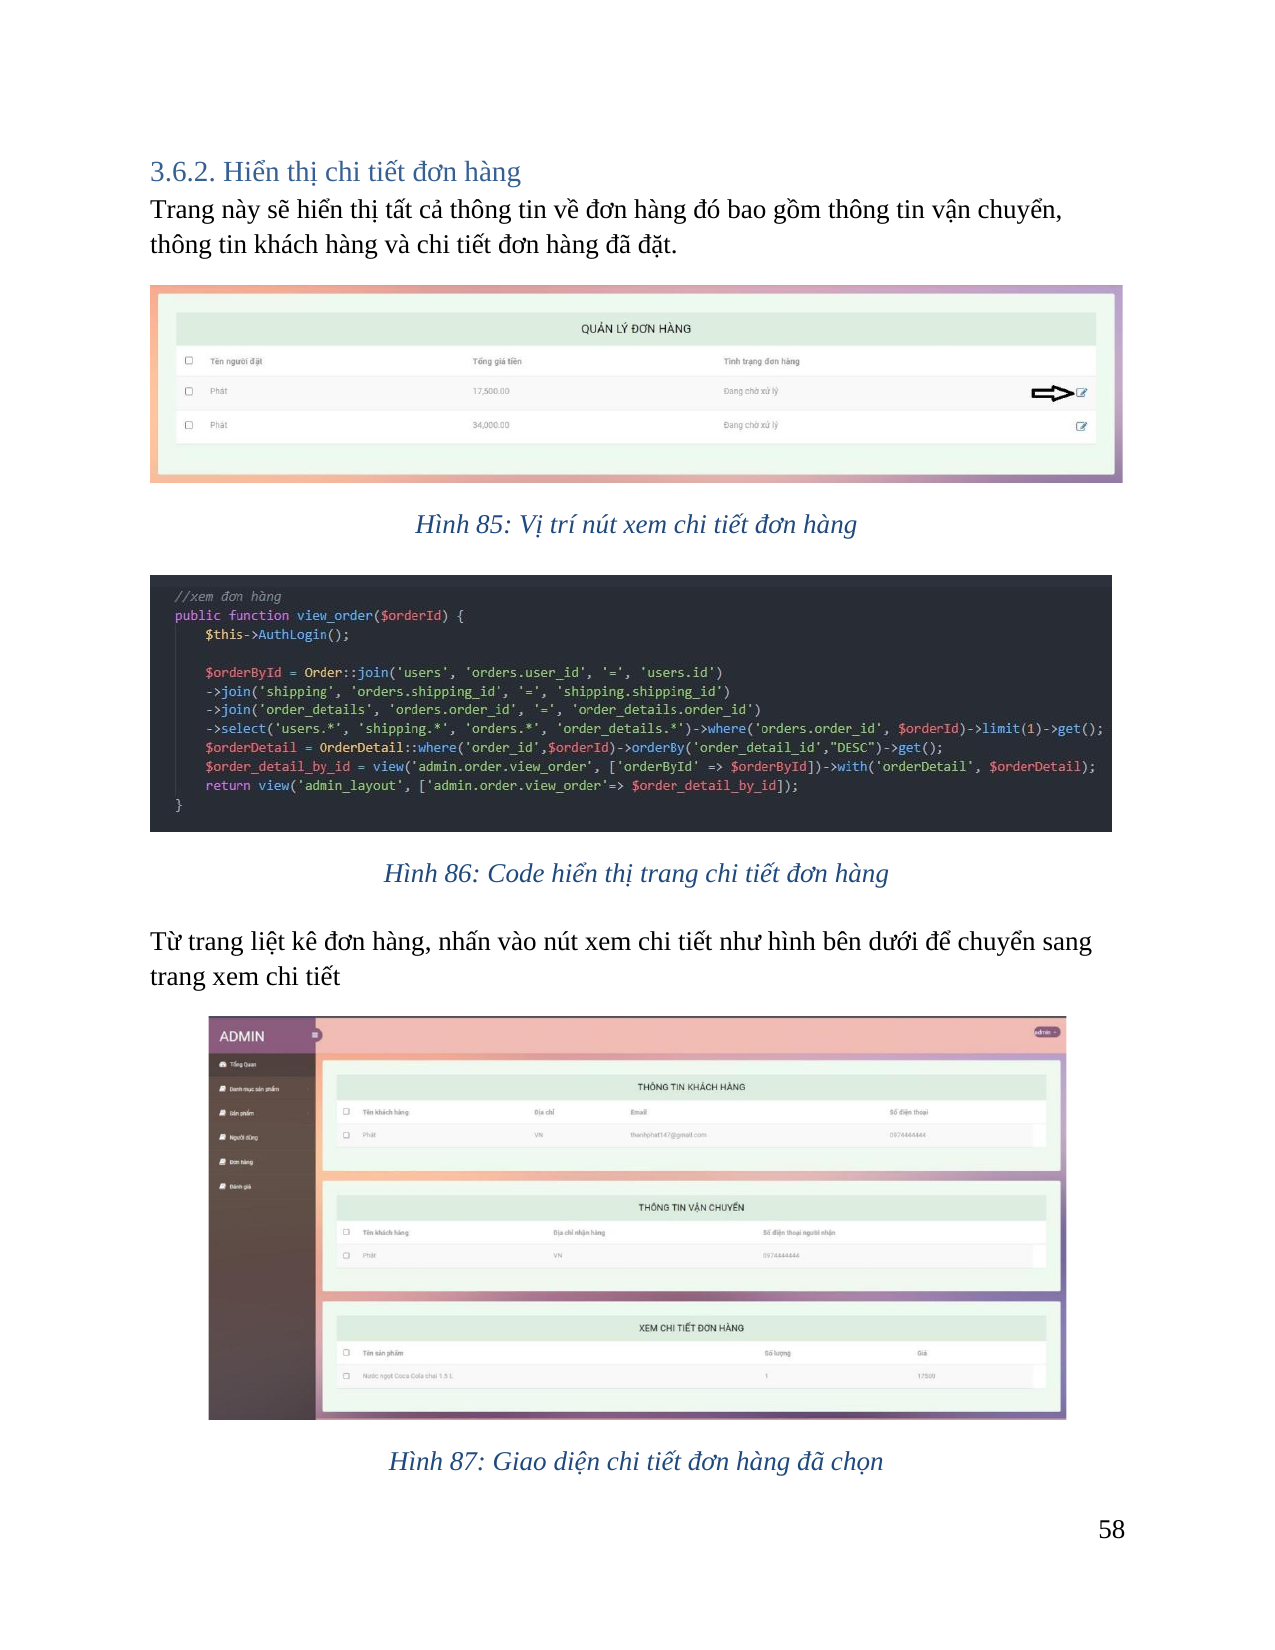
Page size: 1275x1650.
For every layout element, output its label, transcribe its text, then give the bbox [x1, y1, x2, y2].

subtitle 3.6.2. Hiển thị chi tiết đơn hàng [150, 154, 1125, 188]
text Hình 85: Vị trí nút xem chi tiết đơn hàng [150, 508, 1125, 539]
picture [208, 1016, 1067, 1420]
text Hình 86: Code hiển thị trang chi tiết đơn hàng [150, 857, 1125, 888]
text Hình 87: Giao diện chi tiết đơn hàng đã chọn [150, 1445, 1125, 1477]
picture [150, 285, 1123, 483]
text Trang này sẽ hiển thị tất cả thông tin về đơn hàng đó bao gồm thông tin vận chuyển, thông tin khách hàng và chi tiết đơn hàng đã đặt. [150, 193, 1125, 259]
picture [150, 575, 1112, 832]
text Từ trang liệt kê đơn hàng, nhấn vào nút xem chi tiết như hình bên dưới để chuyển sang trang xem chi tiết [150, 924, 1125, 991]
